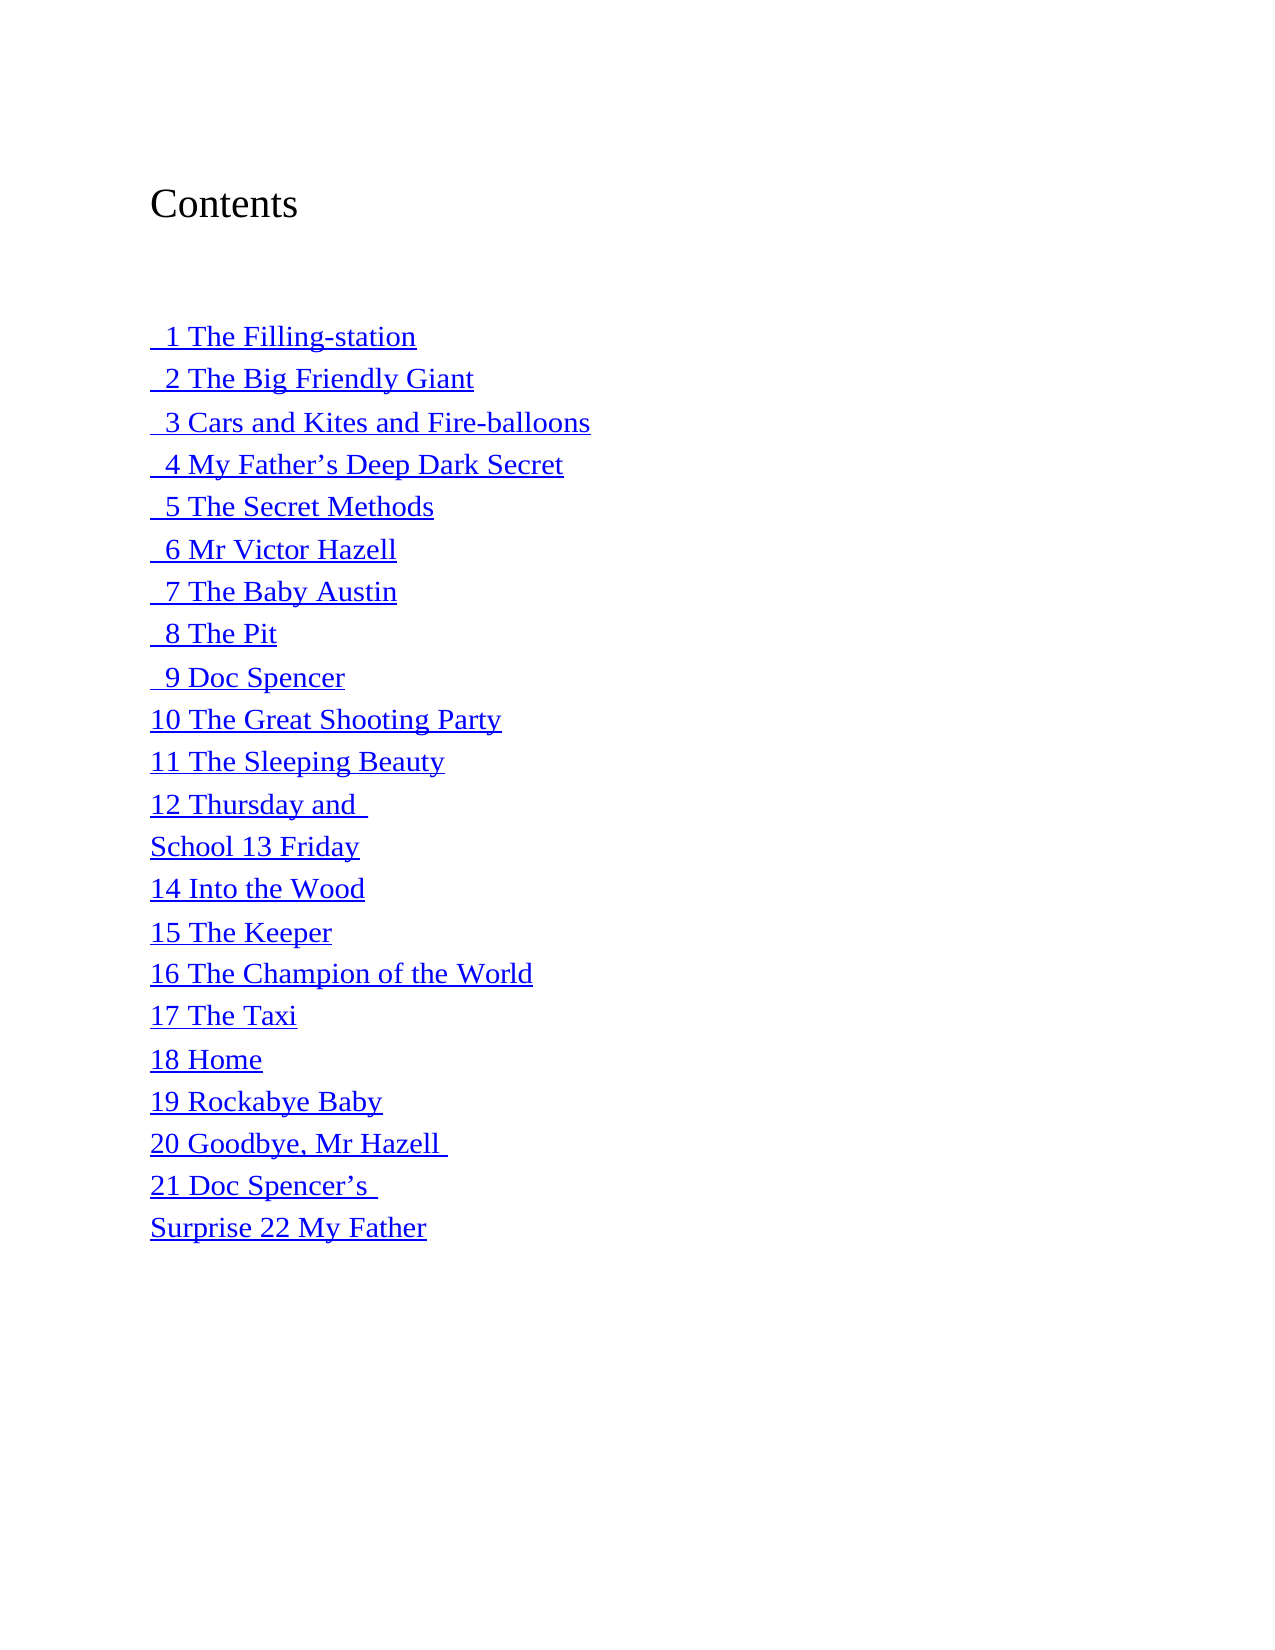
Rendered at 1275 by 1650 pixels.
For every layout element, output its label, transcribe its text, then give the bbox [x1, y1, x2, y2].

list Goodbye, Mr Hazell 21 Doc Spencer’s Surprise 22 My Father [150, 1126, 470, 1244]
text 6 Mr Victor Hazell [150, 532, 1137, 566]
text 4 My Father’s Deep Dark Secret [150, 447, 1137, 480]
list The Taxi [150, 998, 1137, 1032]
text 9 Doc Spencer [150, 660, 1137, 693]
text 8 The Pit [150, 616, 1137, 650]
text 5 The Secret Methods [150, 489, 1137, 522]
text 14 Into the Wood 15 The Keeper [150, 871, 367, 948]
text 7 The Baby Austin [150, 574, 1137, 608]
text 1 The Filling-station [150, 319, 1137, 353]
list The Champion of the World [150, 958, 1137, 990]
text 2 The Big Friendly Giant [150, 361, 1137, 395]
list Rockabye Baby [150, 1084, 1137, 1118]
subtitle Contents [150, 179, 1137, 227]
list Home [150, 1042, 1137, 1076]
text 3 Cars and Kites and Fire-balloons [150, 405, 1137, 438]
text 10 The Great Shooting Party 11 The Sleeping Beauty [150, 702, 504, 777]
text 12 Thursday and School 13 Friday [150, 787, 443, 863]
